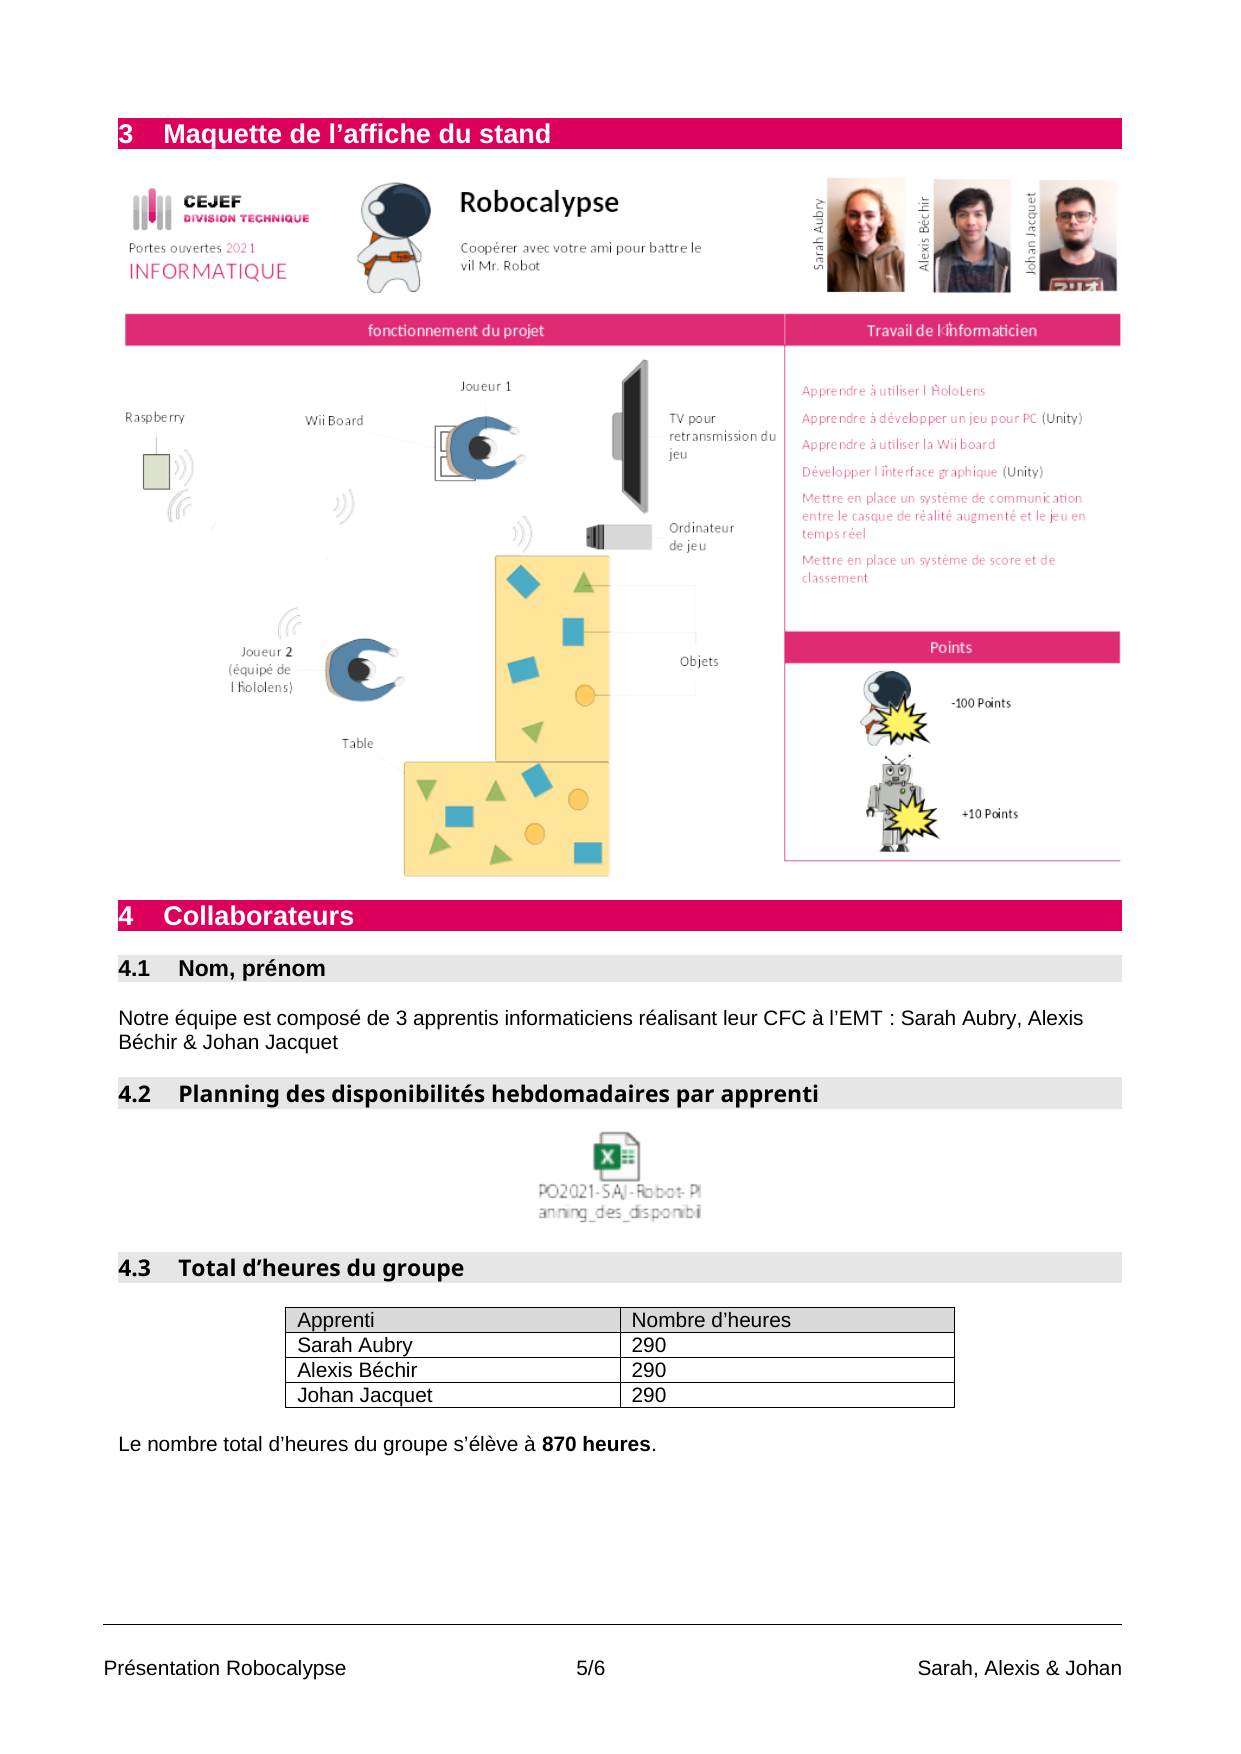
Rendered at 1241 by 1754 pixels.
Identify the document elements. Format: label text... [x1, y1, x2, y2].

subtitle Nom, prénom [118, 955, 1122, 982]
subtitle Maquette de l’affiche du stand [118, 118, 1122, 149]
table_cell 290 [621, 1358, 954, 1382]
subtitle Total d’heures du groupe [118, 1252, 1122, 1283]
subtitle Collaborateurs [118, 900, 1122, 931]
subtitle Planning des disponibilités hebdomadaires par apprenti [118, 1077, 1122, 1109]
text Notre équipe est composé de 3 apprentis informaticiens réalisant leur CFC à l’EMT : Sarah Aubry, Alexis Béchir & Johan Jacquet [118, 1006, 1122, 1053]
table_cell 290 [621, 1333, 954, 1357]
table_header Apprenti [286, 1308, 620, 1332]
table_header Nombre d’heures [621, 1308, 954, 1332]
table_cell Alexis Béchir [286, 1358, 620, 1382]
table_cell Sarah Aubry [286, 1333, 620, 1357]
table_cell Johan Jacquet [286, 1383, 620, 1407]
table_cell 290 [621, 1383, 954, 1407]
text Le nombre total d’heures du groupe s’élève à 870 heures. [118, 1432, 1122, 1456]
